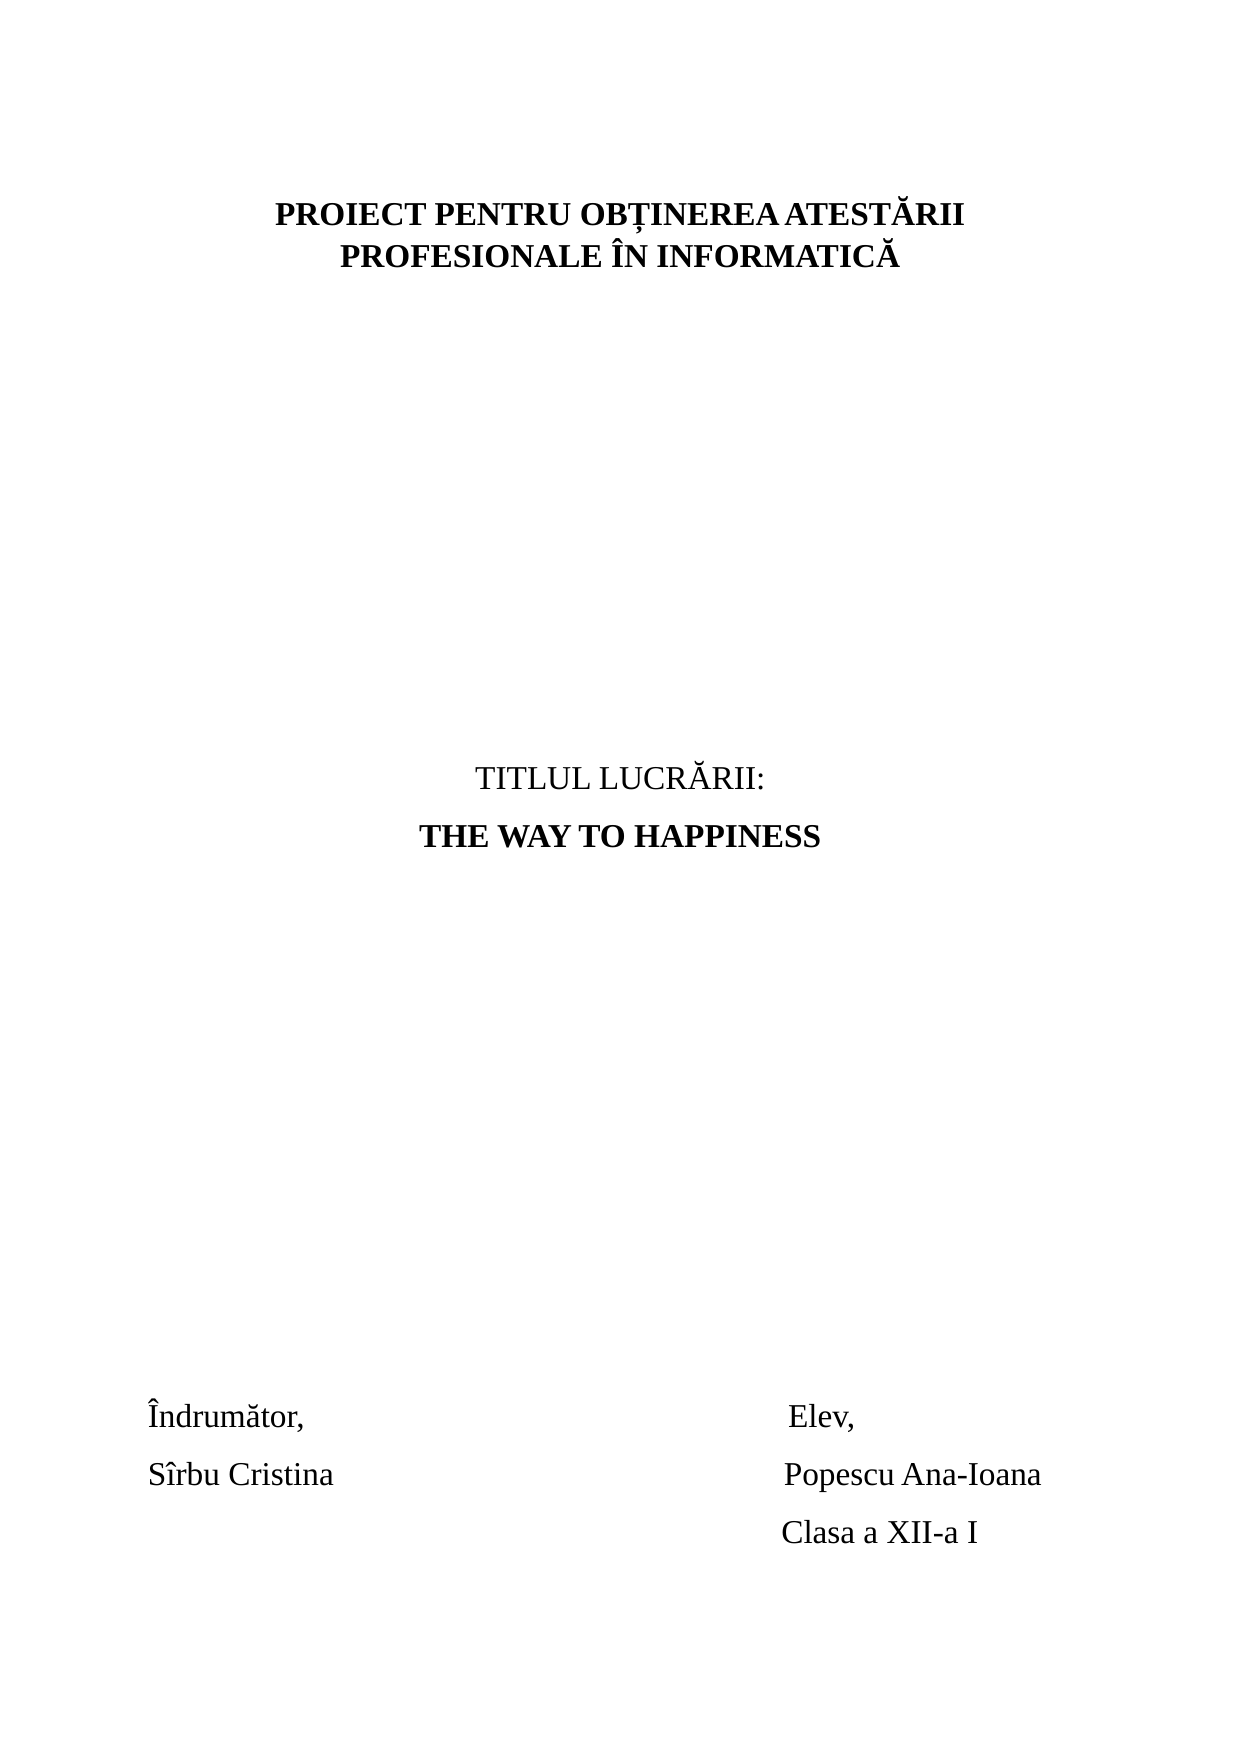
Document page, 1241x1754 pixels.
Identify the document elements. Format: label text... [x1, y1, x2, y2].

text Îndrumător, Elev, [148, 1396, 1093, 1434]
text PROIECT PENTRU OBȚINEREA ATESTĂRII PROFESIONALE ÎN INFORMATICĂ [148, 194, 1093, 274]
text THE WAY TO HAPPINESS [148, 816, 1093, 854]
text TITLUL LUCRĂRII: [148, 758, 1093, 796]
text Sîrbu Cristina Popescu Ana-Ioana [148, 1454, 1093, 1493]
text Clasa a XII-a I [148, 1512, 1093, 1551]
